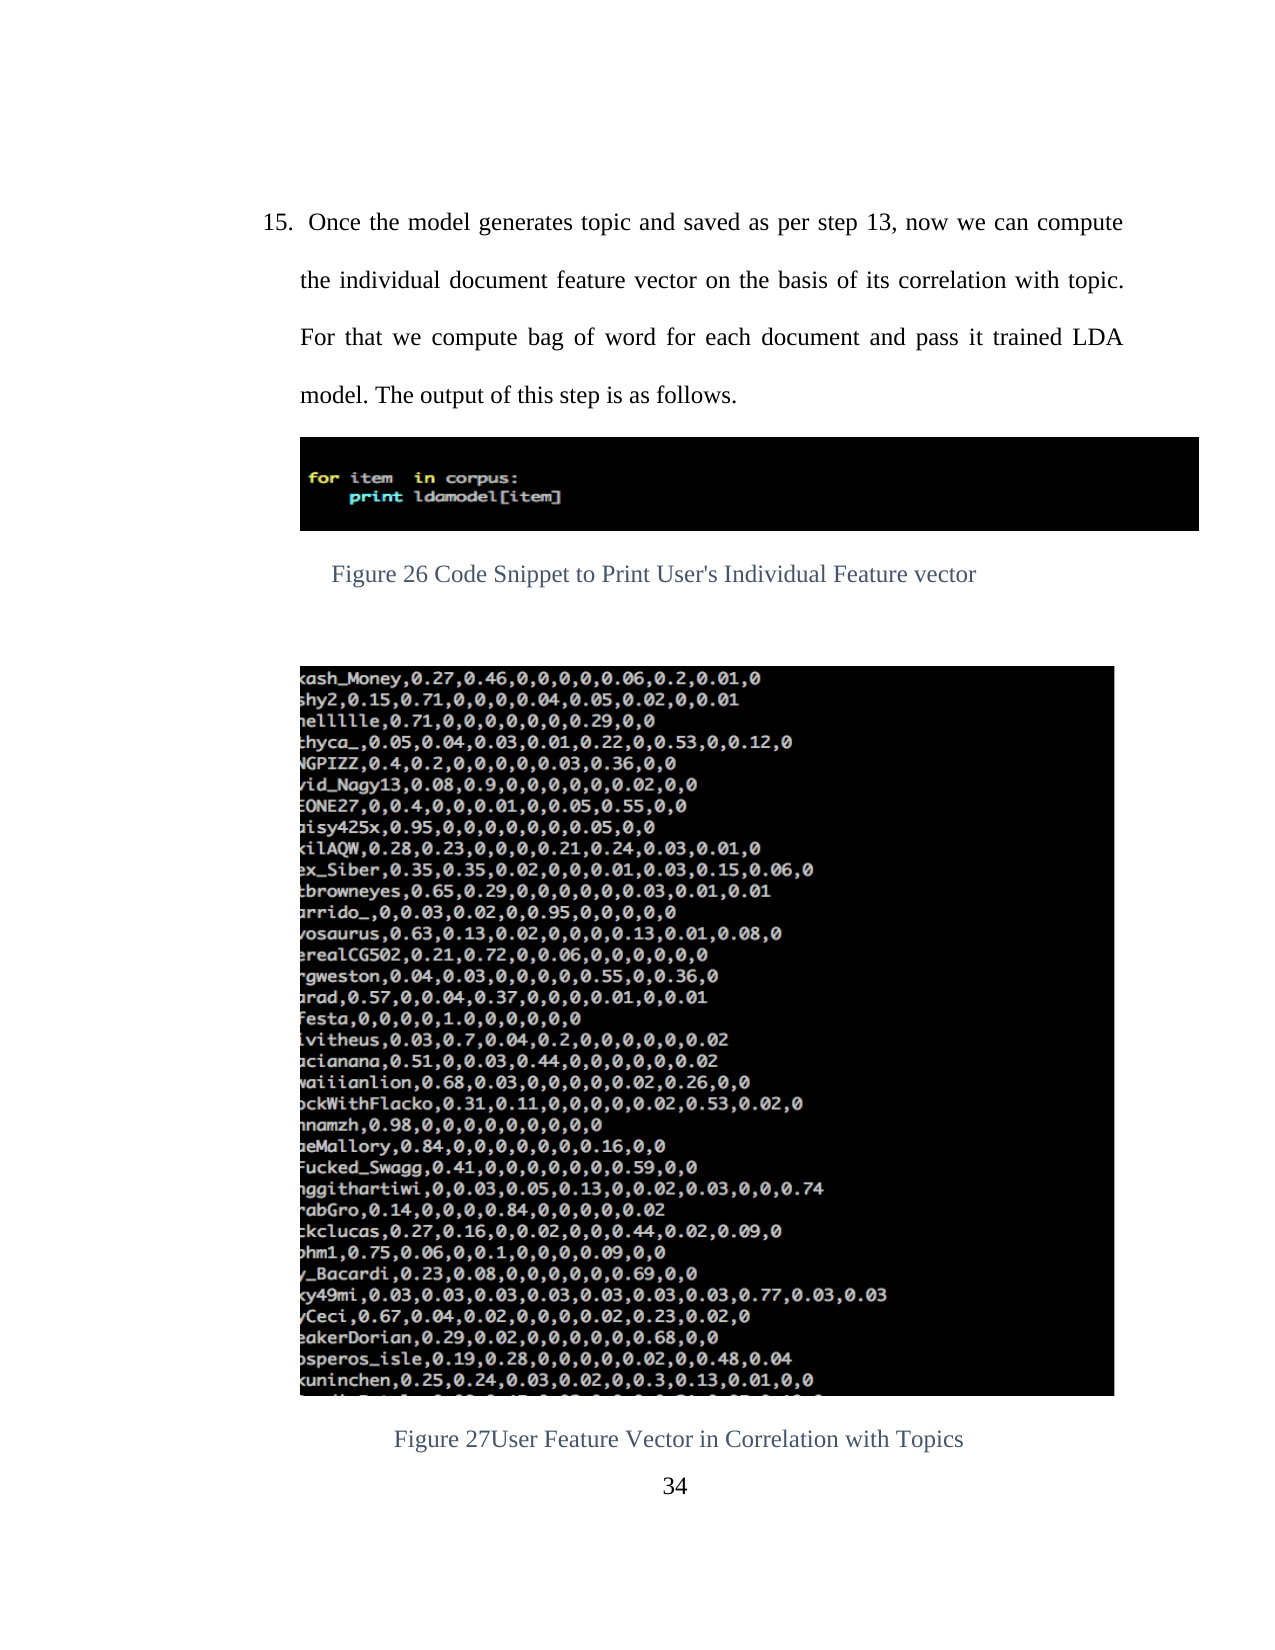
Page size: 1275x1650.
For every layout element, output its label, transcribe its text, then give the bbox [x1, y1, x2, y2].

picture [300, 666, 1115, 1396]
picture [300, 437, 1199, 531]
text Figure 27User Feature Vector in Correlation with Topics [225, 1424, 1125, 1453]
list Once the model generates topic and saved as per step 13, now we can compute the individual document feature vector on the basis of its correlation with topic. For that we compute bag of word for each document and pass it trained LDA model. The output of this step is as follows. [262, 207, 1125, 409]
text Figure 26 Code Snippet to Print User's Individual Feature vector [225, 559, 1125, 588]
